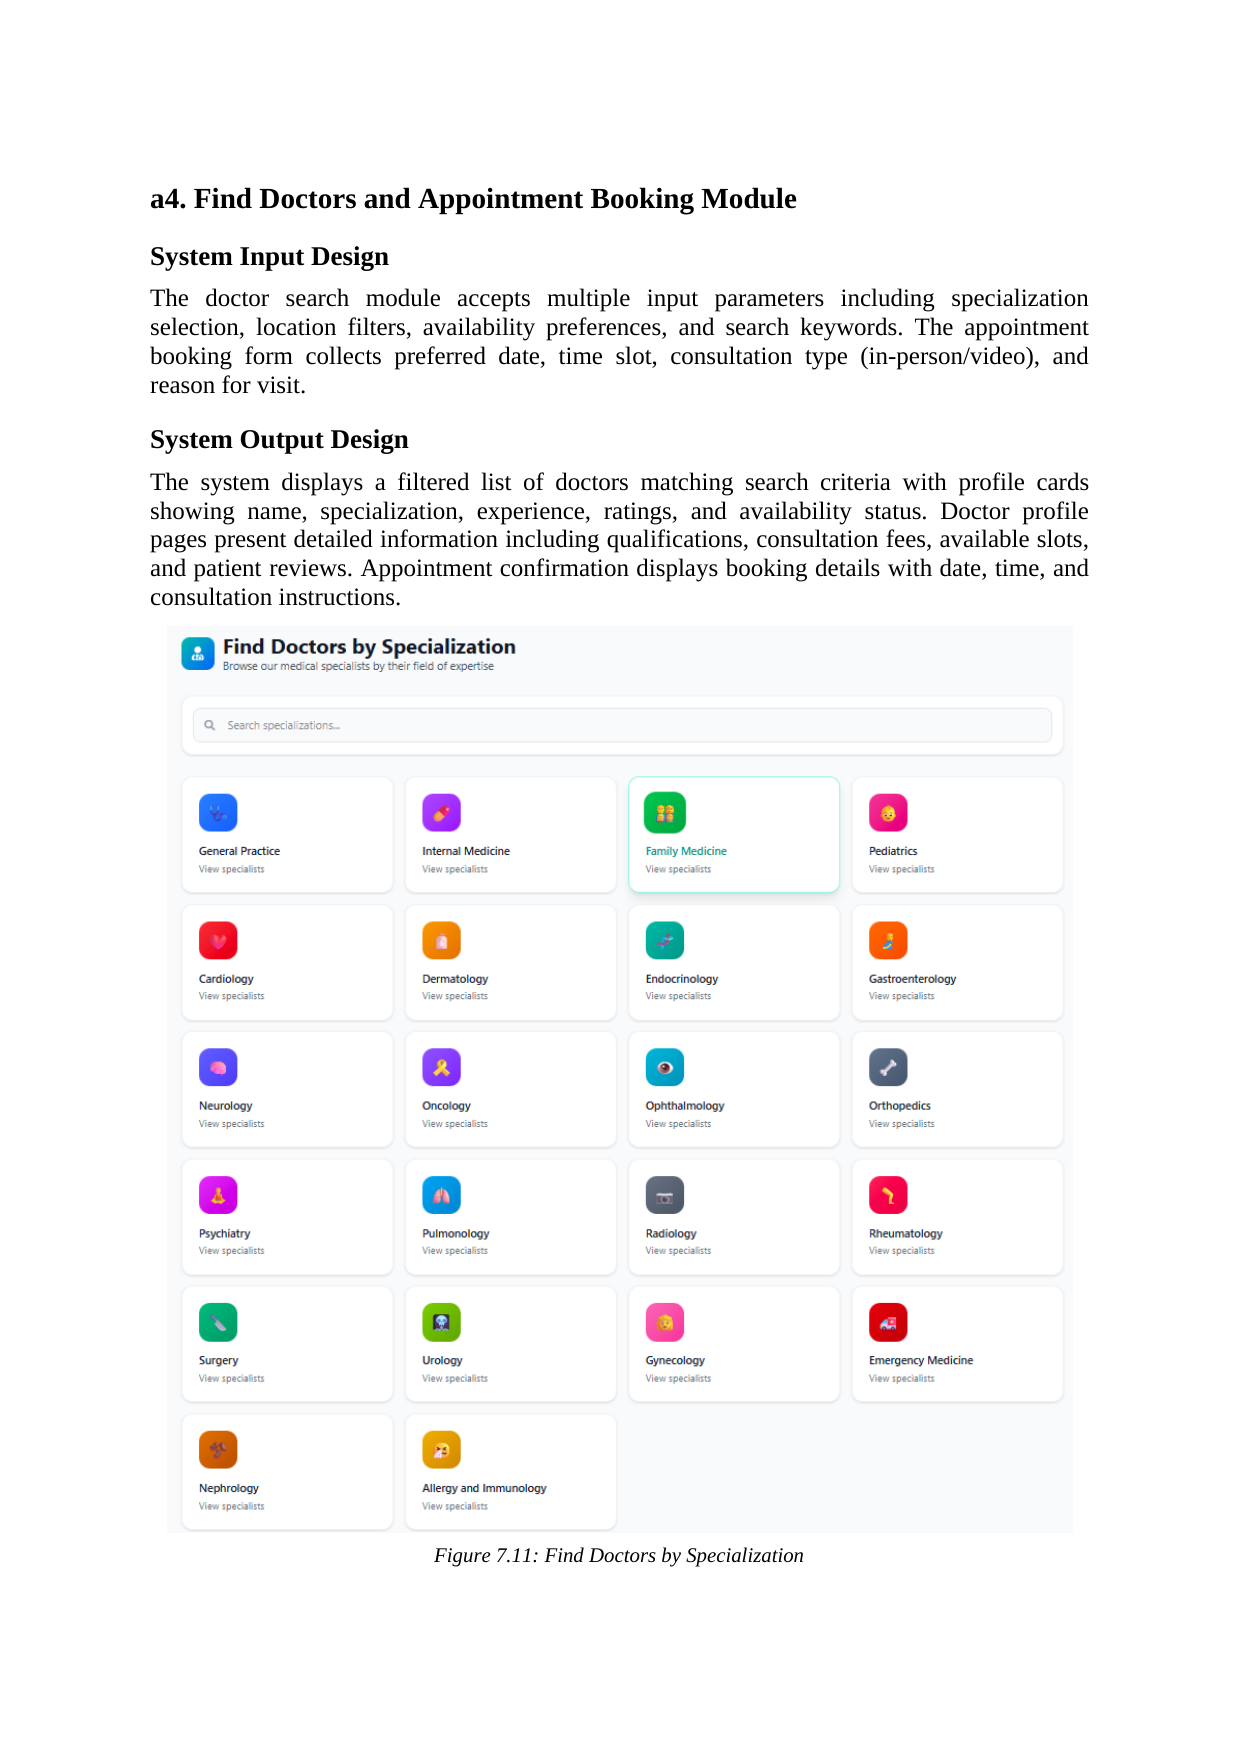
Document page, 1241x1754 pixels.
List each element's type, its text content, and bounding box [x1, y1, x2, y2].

subtitle a4. Find Doctors and Appointment Booking Module [150, 181, 1090, 215]
picture [167, 626, 1074, 1533]
text The system displays a filtered list of doctors matching search criteria with profile cards showing name, specialization, experience, ratings, and availability status. Doctor profile pages present detailed information including qualifications, consultation fees, available slots, and patient reviews. Appointment confirmation displays booking details with date, time, and consultation instructions. [150, 467, 1090, 611]
subtitle System Output Design [150, 423, 1090, 454]
text The doctor search module accepts multiple input parameters including specialization selection, location filters, availability preferences, and search keywords. The appointment booking form collects preferred date, time slot, consultation type (in-person/video), and reason for visit. [150, 283, 1090, 398]
text Figure 7.11: Find Doctors by Specialization [150, 1543, 1090, 1567]
subtitle System Input Design [150, 240, 1090, 271]
